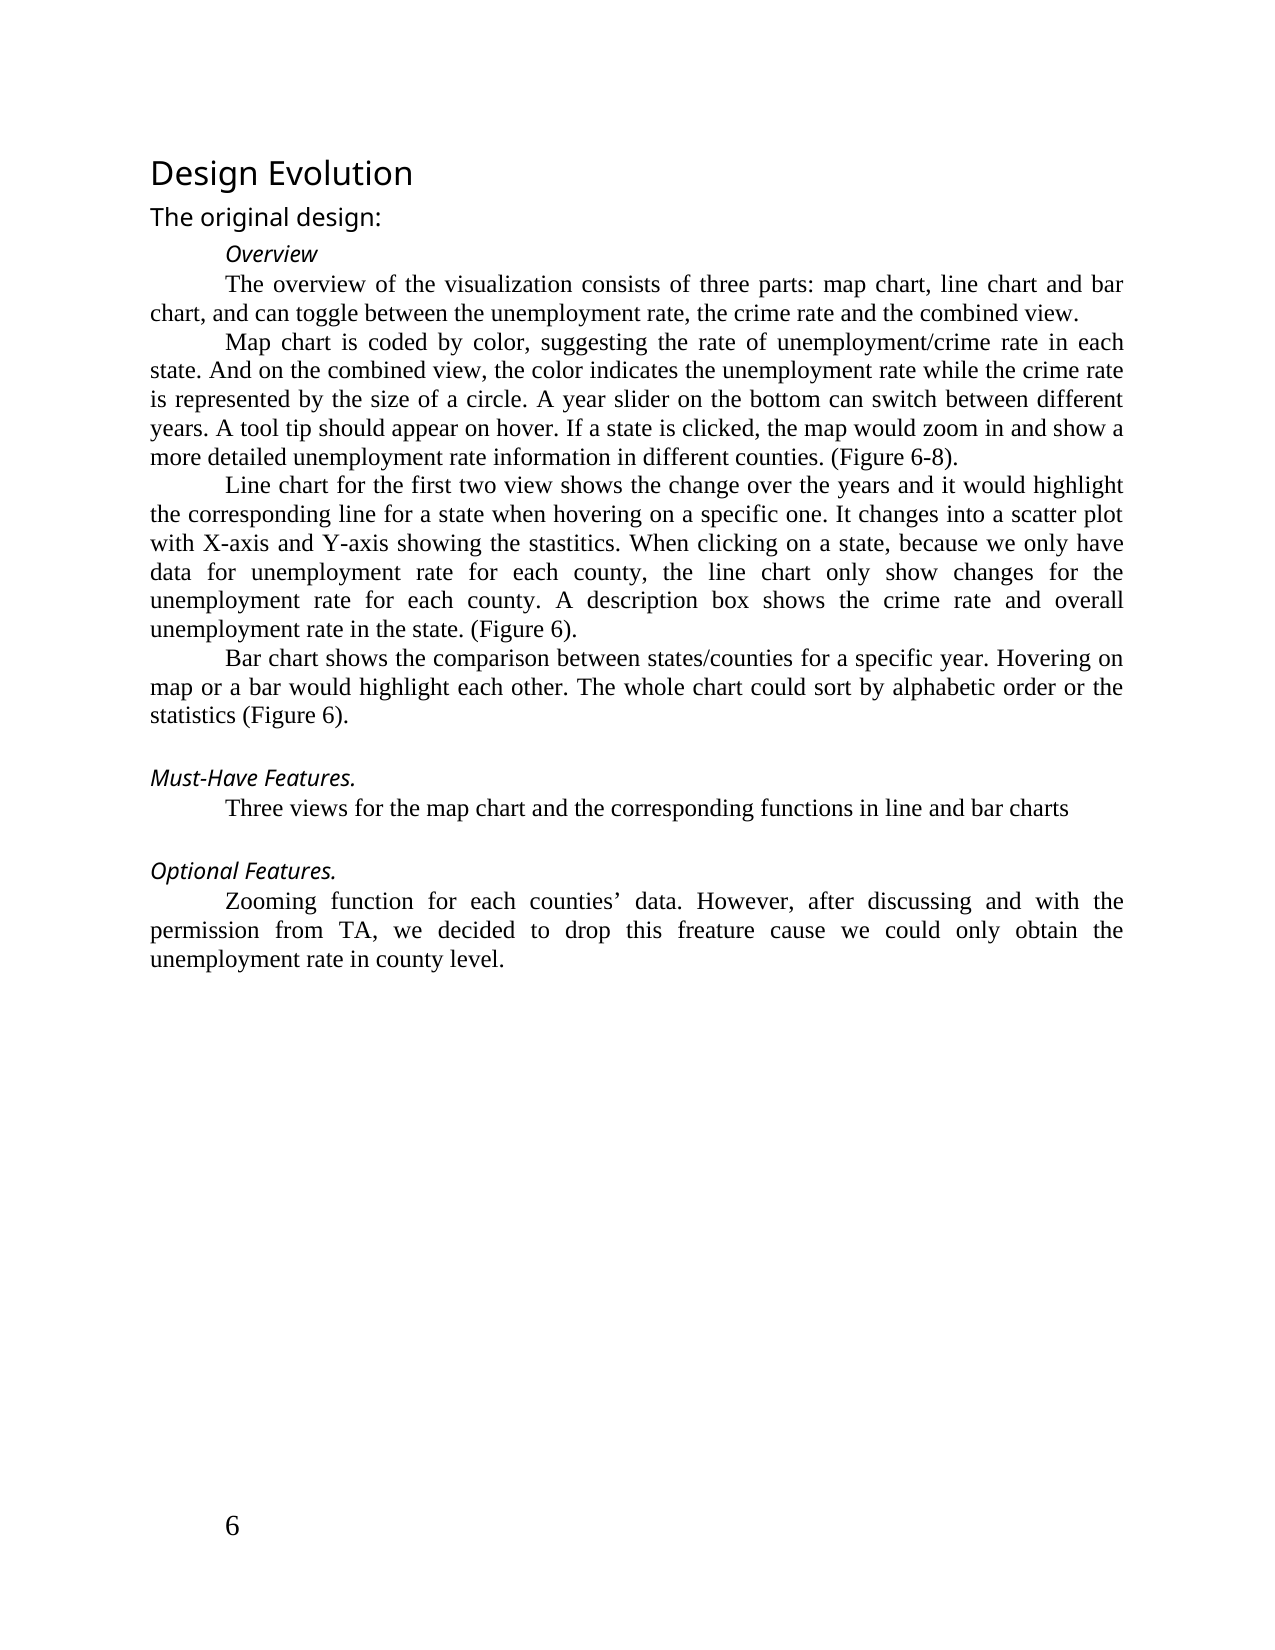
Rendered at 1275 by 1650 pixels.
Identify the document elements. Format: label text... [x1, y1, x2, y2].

subtitle Design Evolution [150, 150, 1125, 195]
text Three views for the map chart and the corresponding functions in line and bar charts [150, 793, 1125, 822]
text Bar chart shows the comparison between states/counties for a specific year. Hovering on map or a bar would highlight each other. The whole chart could sort by alphabetic order or the statistics (Figure 6). [150, 643, 1125, 729]
subtitle Overview [150, 238, 1125, 269]
text The overview of the visualization consists of three parts: map chart, line chart and bar chart, and can toggle between the unemployment rate, the crime rate and the combined view. [150, 269, 1125, 327]
text Zooming function for each counties’ data. However, after discussing and with the permission from TA, we decided to drop this freature cause we could only obtain the unemployment rate in county level. [150, 886, 1125, 972]
text Map chart is coded by color, suggesting the rate of unemployment/crime rate in each state. And on the combined view, the color indicates the unemployment rate while the crime rate is represented by the size of a circle. A year slider on the bottom can switch between different years. A tool tip should appear on hover. If a state is clicked, the map would zoom in and show a more detailed unemployment rate information in different counties. (Figure 6-8). [150, 327, 1125, 470]
text Line chart for the first two view shows the change over the years and it would highlight the corresponding line for a state when hovering on a specific one. It changes into a scatter plot with X-axis and Y-axis showing the stastitics. When clicking on a state, because we only have data for unemployment rate for each county, the line chart only show changes for the unemployment rate for each county. A description box shows the crime rate and overall unemployment rate in the state. (Figure 6). [150, 470, 1125, 643]
subtitle Optional Features. [150, 855, 1125, 886]
subtitle Must-Have Features. [150, 762, 1125, 793]
subtitle The original design: [150, 199, 1125, 234]
